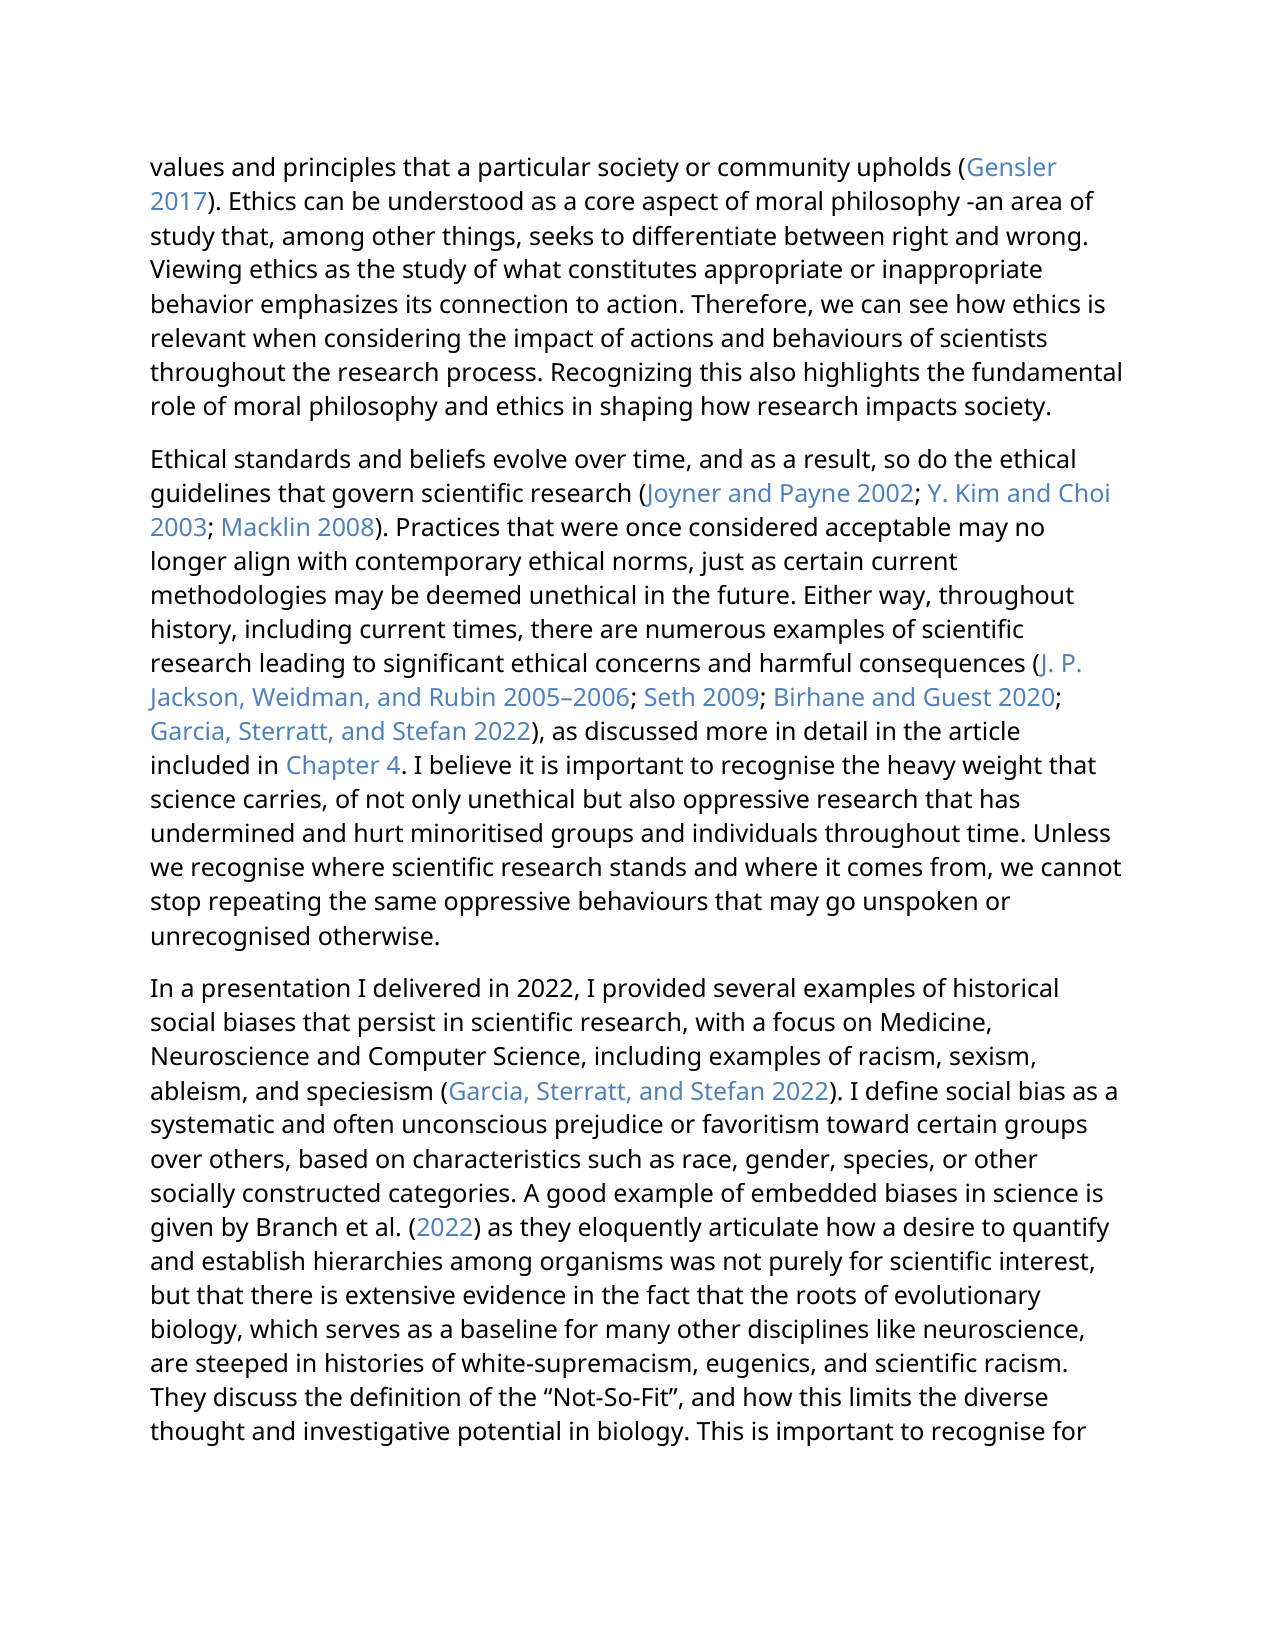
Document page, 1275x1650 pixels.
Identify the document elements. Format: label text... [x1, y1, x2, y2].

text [150, 150, 1125, 422]
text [150, 971, 1125, 1448]
text Ethical standards and beliefs evolve over time, and as a result, so do the ethical guidelines that govern scientific research (Joyner and Payne 2002; Y. Kim and Choi 2003; Macklin 2008). Practices that were once considered acceptable may no longer align with contemporary ethical norms, just as certain current methodologies may be deemed unethical in the future. Either way, throughout history, including current times, there are numerous examples of scientific research leading to significant ethical concerns and harmful consequences (J. P. Jackson, Weidman, and Rubin 2005–2006; Seth 2009; Birhane and Guest 2020; Garcia, Sterratt, and Stefan 2022), as discussed more in detail in the article included in Chapter 4. I believe it is important to recognise the heavy weight that science carries, of not only unethical but also oppressive research that has undermined and hurt minoritised groups and individuals throughout time. Unless we recognise where scientific research stands and where it comes from, we cannot stop repeating the same oppressive behaviours that may go unspoken or unrecognised otherwise. [150, 441, 1125, 952]
